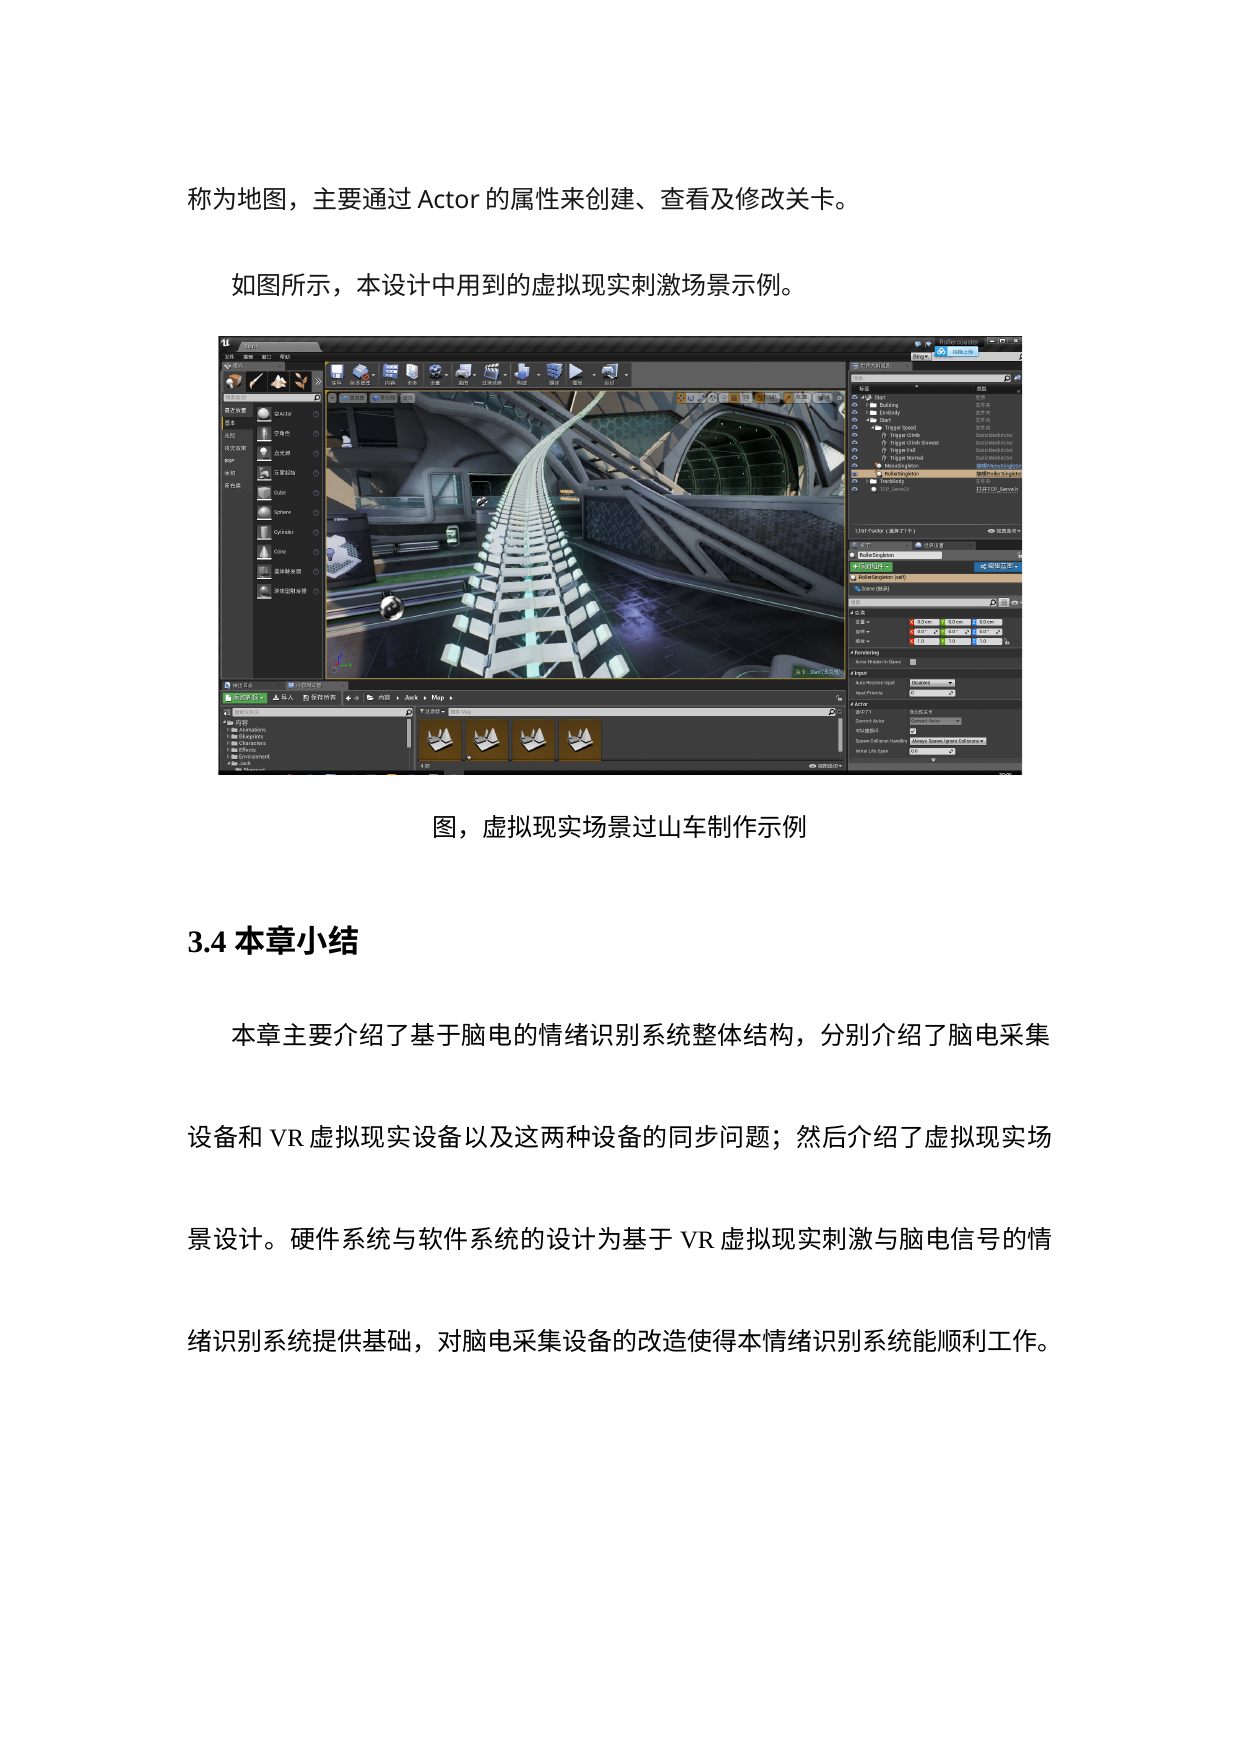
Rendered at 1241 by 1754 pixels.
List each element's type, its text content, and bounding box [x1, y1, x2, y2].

text 图，虚拟现实场景过山车制作示例 [187, 792, 1053, 860]
picture [218, 336, 1023, 775]
text 如图所示，本设计中用到的虚拟现实刺激场景示例。 [187, 250, 1053, 318]
subtitle 3.4 本章小结 [187, 905, 1053, 973]
text 本章主要介绍了基于脑电的情绪识别系统整体结构，分别介绍了脑电采集设备和VR虚拟现实设备以及这两种设备的同步问题；然后介绍了虚拟现实场景设计。硬件系统与软件系统的设计为基于VR虚拟现实刺激与脑电信号的情绪识别系统提供基础，对脑电采集设备的改造使得本情绪识别系统能顺利工作。 [187, 1000, 1053, 1373]
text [187, 164, 1053, 232]
